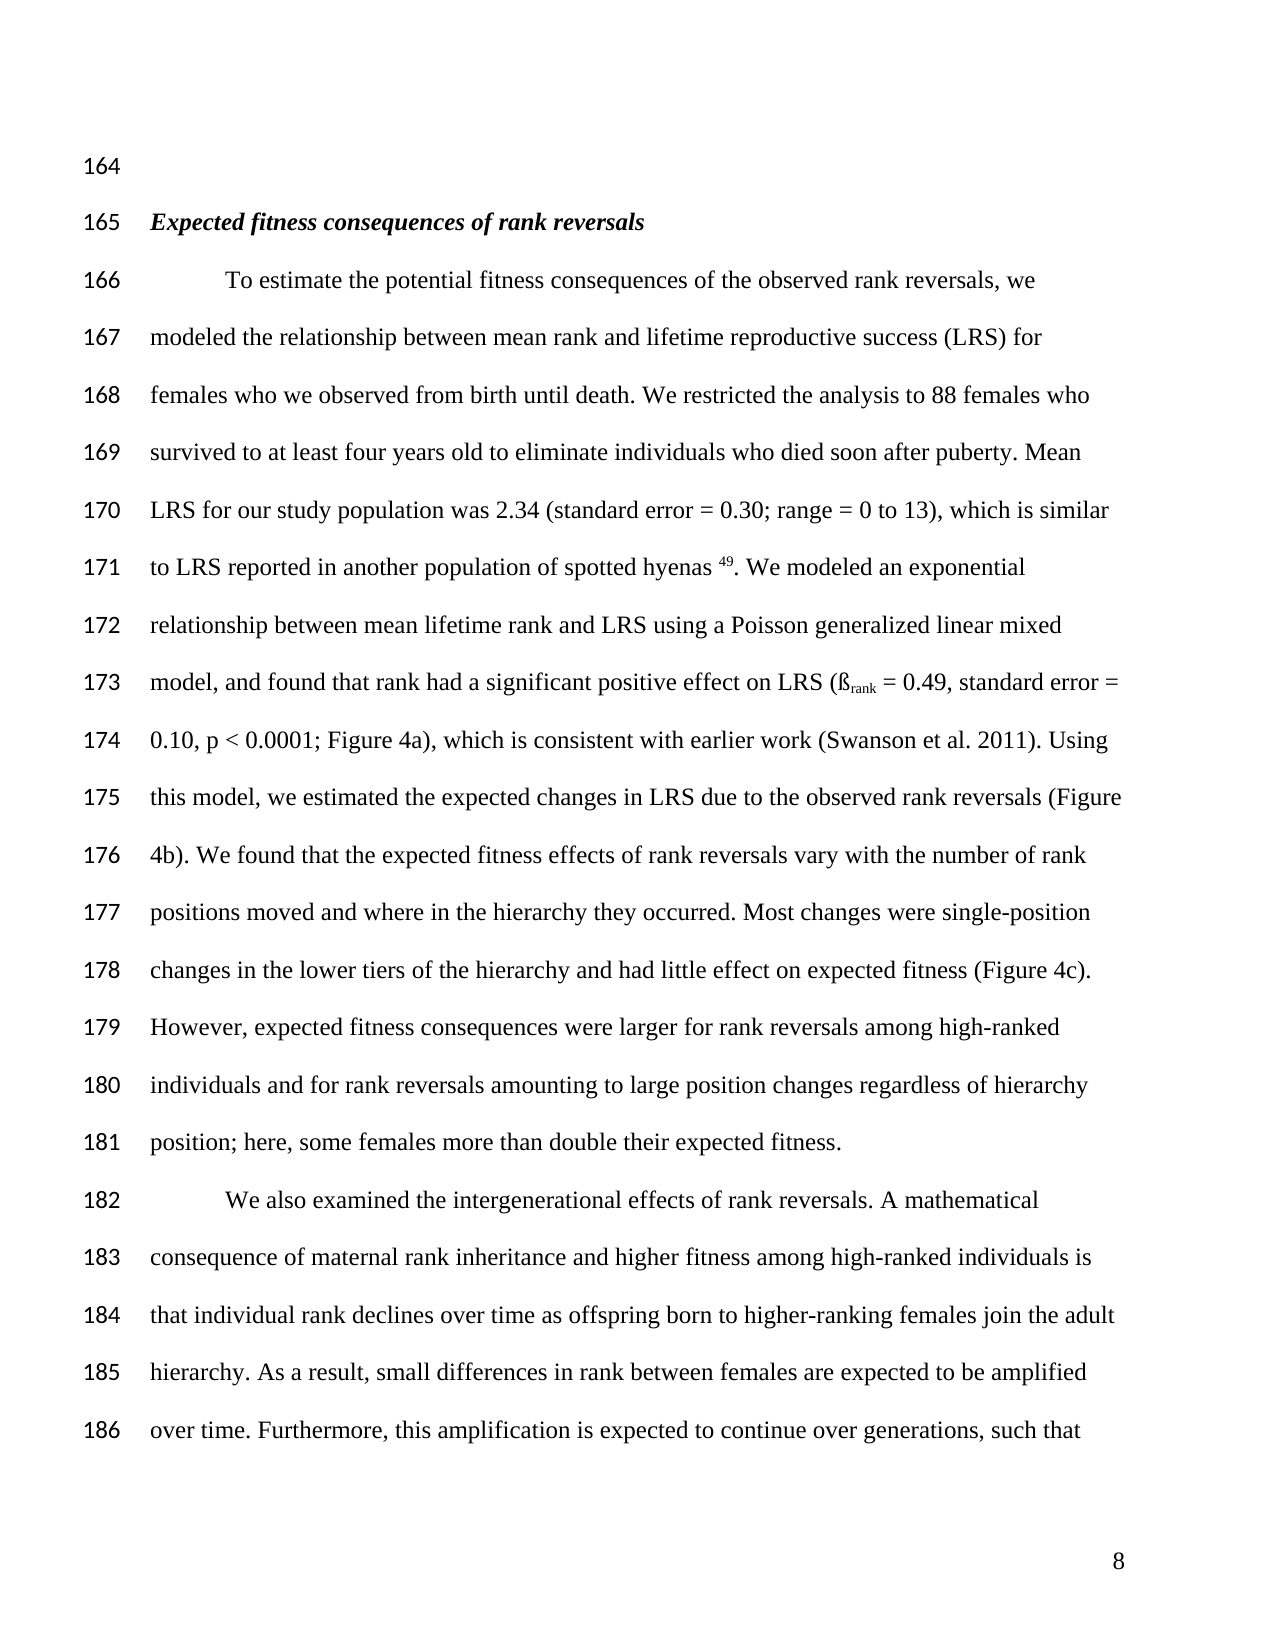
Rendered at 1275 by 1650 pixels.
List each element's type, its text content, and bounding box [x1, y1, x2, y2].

text To estimate the potential fitness consequences of the observed rank reversals, we modeled the relationship between mean rank and lifetime reproductive success (LRS) for females who we observed from birth until death. We restricted the analysis to 88 females who survived to at least four years old to eliminate individuals who died soon after puberty. Mean LRS for our study population was 2.34 (standard error = 0.30; range = 0 to 13), which is similar to LRS reported in another population of spotted hyenas 49. We modeled an exponential relationship between mean lifetime rank and LRS using a Poisson generalized linear mixed model, and found that rank had a significant positive effect on LRS (ßrank = 0.49, standard error = 0.10, p < 0.0001; Figure 4a), which is consistent with earlier work (Swanson et al. 2011). Using this model, we estimated the expected changes in LRS due to the observed rank reversals (Figure 4b). We found that the expected fitness effects of rank reversals vary with the number of rank positions moved and where in the hierarchy they occurred. Most changes were single-position changes in the lower tiers of the hierarchy and had little effect on expected fitness (Figure 4c). However, expected fitness consequences were larger for rank reversals among high-ranked individuals and for rank reversals amounting to large position changes regardless of hierarchy position; here, some females more than double their expected fitness. [150, 265, 1125, 1156]
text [150, 1185, 1125, 1444]
text Expected fitness consequences of rank reversals [150, 207, 1125, 236]
